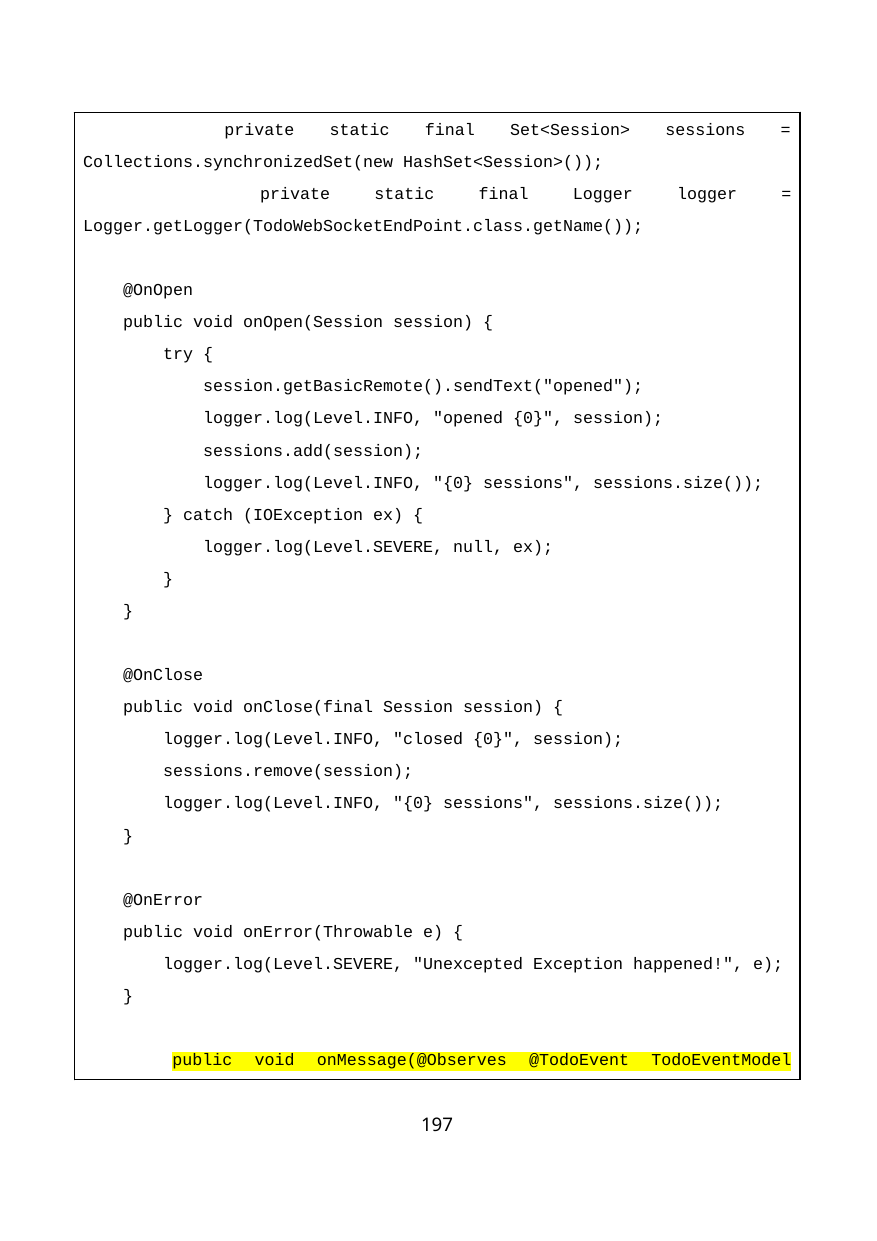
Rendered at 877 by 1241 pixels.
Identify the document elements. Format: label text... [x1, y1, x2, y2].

text } [83, 564, 791, 596]
text } [83, 596, 791, 628]
text logger.log(Level.INFO, "opened {0}", session); [83, 403, 791, 436]
text @OnClose [83, 660, 791, 692]
text logger.log(Level.INFO, "closed {0}", session); [83, 724, 791, 756]
text private static final Logger logger = Logger.getLogger(TodoWebSocketEndPoint.class.getName()); [83, 179, 791, 243]
text try { [83, 339, 791, 371]
text logger.log(Level.INFO, "{0} sessions", sessions.size()); [83, 788, 791, 821]
text @OnOpen [83, 275, 791, 307]
text sessions.add(session); [83, 436, 791, 468]
text } [83, 981, 791, 1013]
text public void onOpen(Session session) { [83, 307, 791, 339]
text public void onClose(final Session session) { [83, 692, 791, 724]
text @OnError [83, 885, 791, 917]
text private static final Set<Session> sessions = Collections.synchronizedSet(new HashSet<Session>()); [75, 113, 799, 179]
text logger.log(Level.INFO, "{0} sessions", sessions.size()); [83, 468, 791, 500]
text logger.log(Level.SEVERE, "Unexcepted Exception happened!", e); [83, 949, 791, 981]
text sessions.remove(session); [83, 756, 791, 788]
text logger.log(Level.SEVERE, null, ex); [83, 532, 791, 564]
text session.getBasicRemote().sendText("opened"); [83, 371, 791, 403]
text } catch (IOException ex) { [83, 500, 791, 532]
text } [83, 821, 791, 853]
text public void onError(Throwable e) { [83, 917, 791, 949]
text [75, 1042, 799, 1079]
